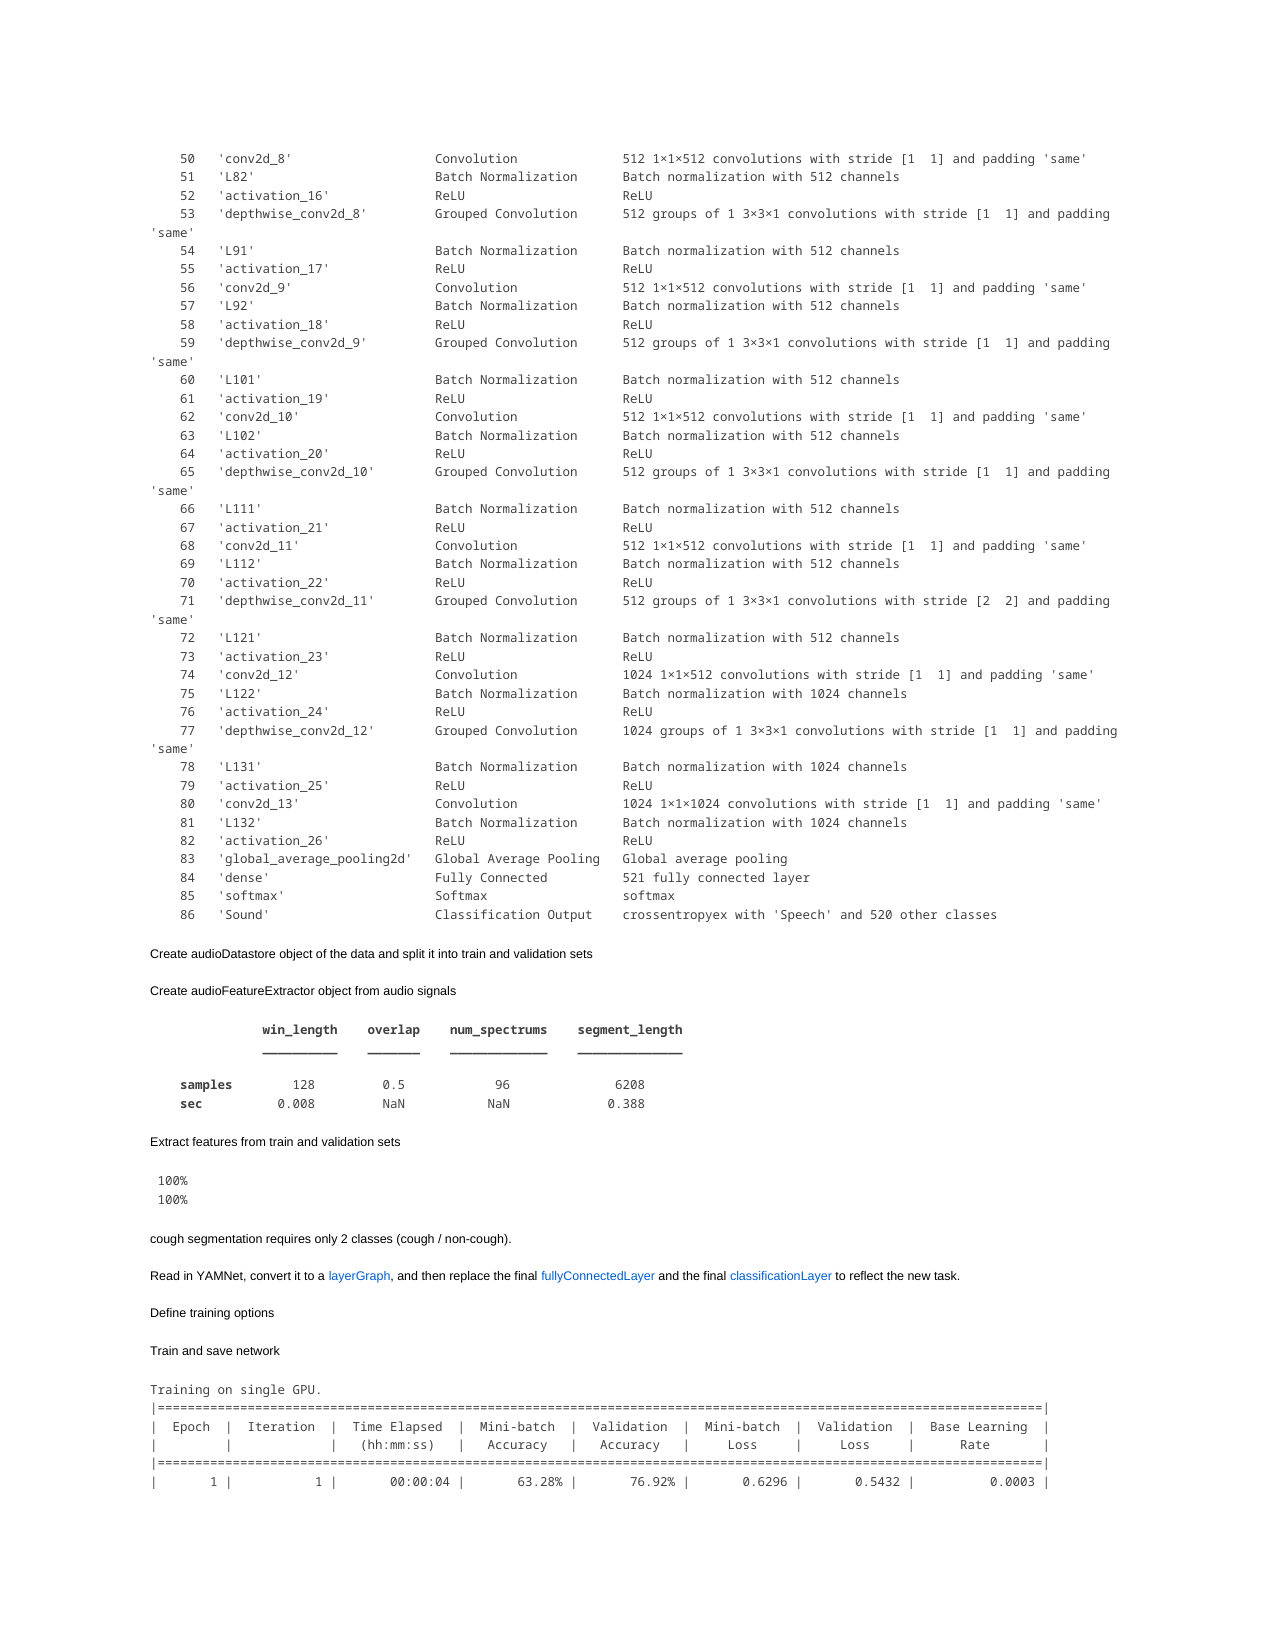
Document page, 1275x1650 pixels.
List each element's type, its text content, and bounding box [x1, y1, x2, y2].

text 86 'Sound' Classification Output crossentropyex with 'Speech' and 520 other classes [150, 906, 1125, 923]
text __________ _______ _____________ ______________ [150, 1039, 1125, 1057]
text 83 'global_average_pooling2d' Global Average Pooling Global average pooling [150, 851, 1125, 868]
text samples 128 0.5 96 6208 [150, 1076, 1125, 1093]
text |======================================================================================================================| [150, 1399, 1125, 1416]
text Define training options [150, 1306, 1125, 1320]
text Create audioDatastore object of the data and split it into train and validation sets [150, 946, 1125, 961]
text Create audioFeatureExtractor object from audio signals [150, 984, 1125, 998]
text 52 'activation_16' ReLU ReLU [150, 187, 1125, 204]
text 73 'activation_23' ReLU ReLU [150, 648, 1125, 665]
text Training on single GPU. [150, 1381, 1125, 1398]
text 79 'activation_25' ReLU ReLU [150, 777, 1125, 794]
text 53 'depthwise_conv2d_8' Grouped Convolution 512 groups of 1 3×3×1 convolutions with stride [1 1] and padding 'same' [150, 205, 1125, 241]
text 69 'L112' Batch Normalization Batch normalization with 512 channels [150, 556, 1125, 573]
text sec 0.008 NaN NaN 0.388 [150, 1095, 1125, 1112]
text 51 'L82' Batch Normalization Batch normalization with 512 channels [150, 168, 1125, 186]
text 65 'depthwise_conv2d_10' Grouped Convolution 512 groups of 1 3×3×1 convolutions with stride [1 1] and padding 'same' [150, 463, 1125, 499]
text 77 'depthwise_conv2d_12' Grouped Convolution 1024 groups of 1 3×3×1 convolutions with stride [1 1] and padding 'same' [150, 722, 1125, 757]
text win_length overlap num_spectrums segment_length [150, 1021, 1125, 1038]
text 60 'L101' Batch Normalization Batch normalization with 512 channels [150, 371, 1125, 388]
text 63 'L102' Batch Normalization Batch normalization with 512 channels [150, 427, 1125, 444]
text 56 'conv2d_9' Convolution 512 1×1×512 convolutions with stride [1 1] and padding 'same' [150, 279, 1125, 296]
text 80 'conv2d_13' Convolution 1024 1×1×1024 convolutions with stride [1 1] and padding 'same' [150, 795, 1125, 812]
text 55 'activation_17' ReLU ReLU [150, 261, 1125, 278]
text | Epoch | Iteration | Time Elapsed | Mini-batch | Validation | Mini-batch | Validation | Base Learning | [150, 1418, 1125, 1435]
text 84 'dense' Fully Connected 521 fully connected layer [150, 869, 1125, 886]
text 61 'activation_19' ReLU ReLU [150, 390, 1125, 407]
text Train and save network [150, 1343, 1125, 1358]
text 66 'L111' Batch Normalization Batch normalization with 512 channels [150, 500, 1125, 517]
text 71 'depthwise_conv2d_11' Grouped Convolution 512 groups of 1 3×3×1 convolutions with stride [2 2] and padding 'same' [150, 592, 1125, 628]
text 74 'conv2d_12' Convolution 1024 1×1×512 convolutions with stride [1 1] and padding 'same' [150, 666, 1125, 683]
text 100% [150, 1191, 1125, 1208]
text 100% [150, 1172, 1125, 1189]
text 50 'conv2d_8' Convolution 512 1×1×512 convolutions with stride [1 1] and padding 'same' [150, 150, 1125, 167]
text 72 'L121' Batch Normalization Batch normalization with 512 channels [150, 629, 1125, 646]
text 67 'activation_21' ReLU ReLU [150, 519, 1125, 536]
text 68 'conv2d_11' Convolution 512 1×1×512 convolutions with stride [1 1] and padding 'same' [150, 537, 1125, 554]
text 81 'L132' Batch Normalization Batch normalization with 1024 channels [150, 814, 1125, 831]
text | | | (hh:mm:ss) | Accuracy | Accuracy | Loss | Loss | Rate | [150, 1436, 1125, 1453]
text 54 'L91' Batch Normalization Batch normalization with 512 channels [150, 242, 1125, 259]
text 64 'activation_20' ReLU ReLU [150, 445, 1125, 462]
text 78 'L131' Batch Normalization Batch normalization with 1024 channels [150, 758, 1125, 776]
text Read in YAMNet, convert it to a layerGraph, and then replace the final fullyConnectedLayer and the final classificationLayer to reflect the new task. [150, 1269, 1125, 1283]
text 76 'activation_24' ReLU ReLU [150, 703, 1125, 720]
text 57 'L92' Batch Normalization Batch normalization with 512 channels [150, 297, 1125, 314]
text 75 'L122' Batch Normalization Batch normalization with 1024 channels [150, 685, 1125, 702]
text 85 'softmax' Softmax softmax [150, 887, 1125, 904]
text 70 'activation_22' ReLU ReLU [150, 574, 1125, 591]
text 82 'activation_26' ReLU ReLU [150, 832, 1125, 849]
text cough segmentation requires only 2 classes (cough / non-cough). [150, 1231, 1125, 1246]
text 59 'depthwise_conv2d_9' Grouped Convolution 512 groups of 1 3×3×1 convolutions with stride [1 1] and padding 'same' [150, 334, 1125, 370]
text 58 'activation_18' ReLU ReLU [150, 316, 1125, 333]
text |======================================================================================================================| [150, 1454, 1125, 1472]
text Extract features from train and validation sets [150, 1135, 1125, 1149]
text | 1 | 1 | 00:00:04 | 63.28% | 76.92% | 0.6296 | 0.5432 | 0.0003 | [150, 1473, 1125, 1490]
text 62 'conv2d_10' Convolution 512 1×1×512 convolutions with stride [1 1] and padding 'same' [150, 408, 1125, 425]
